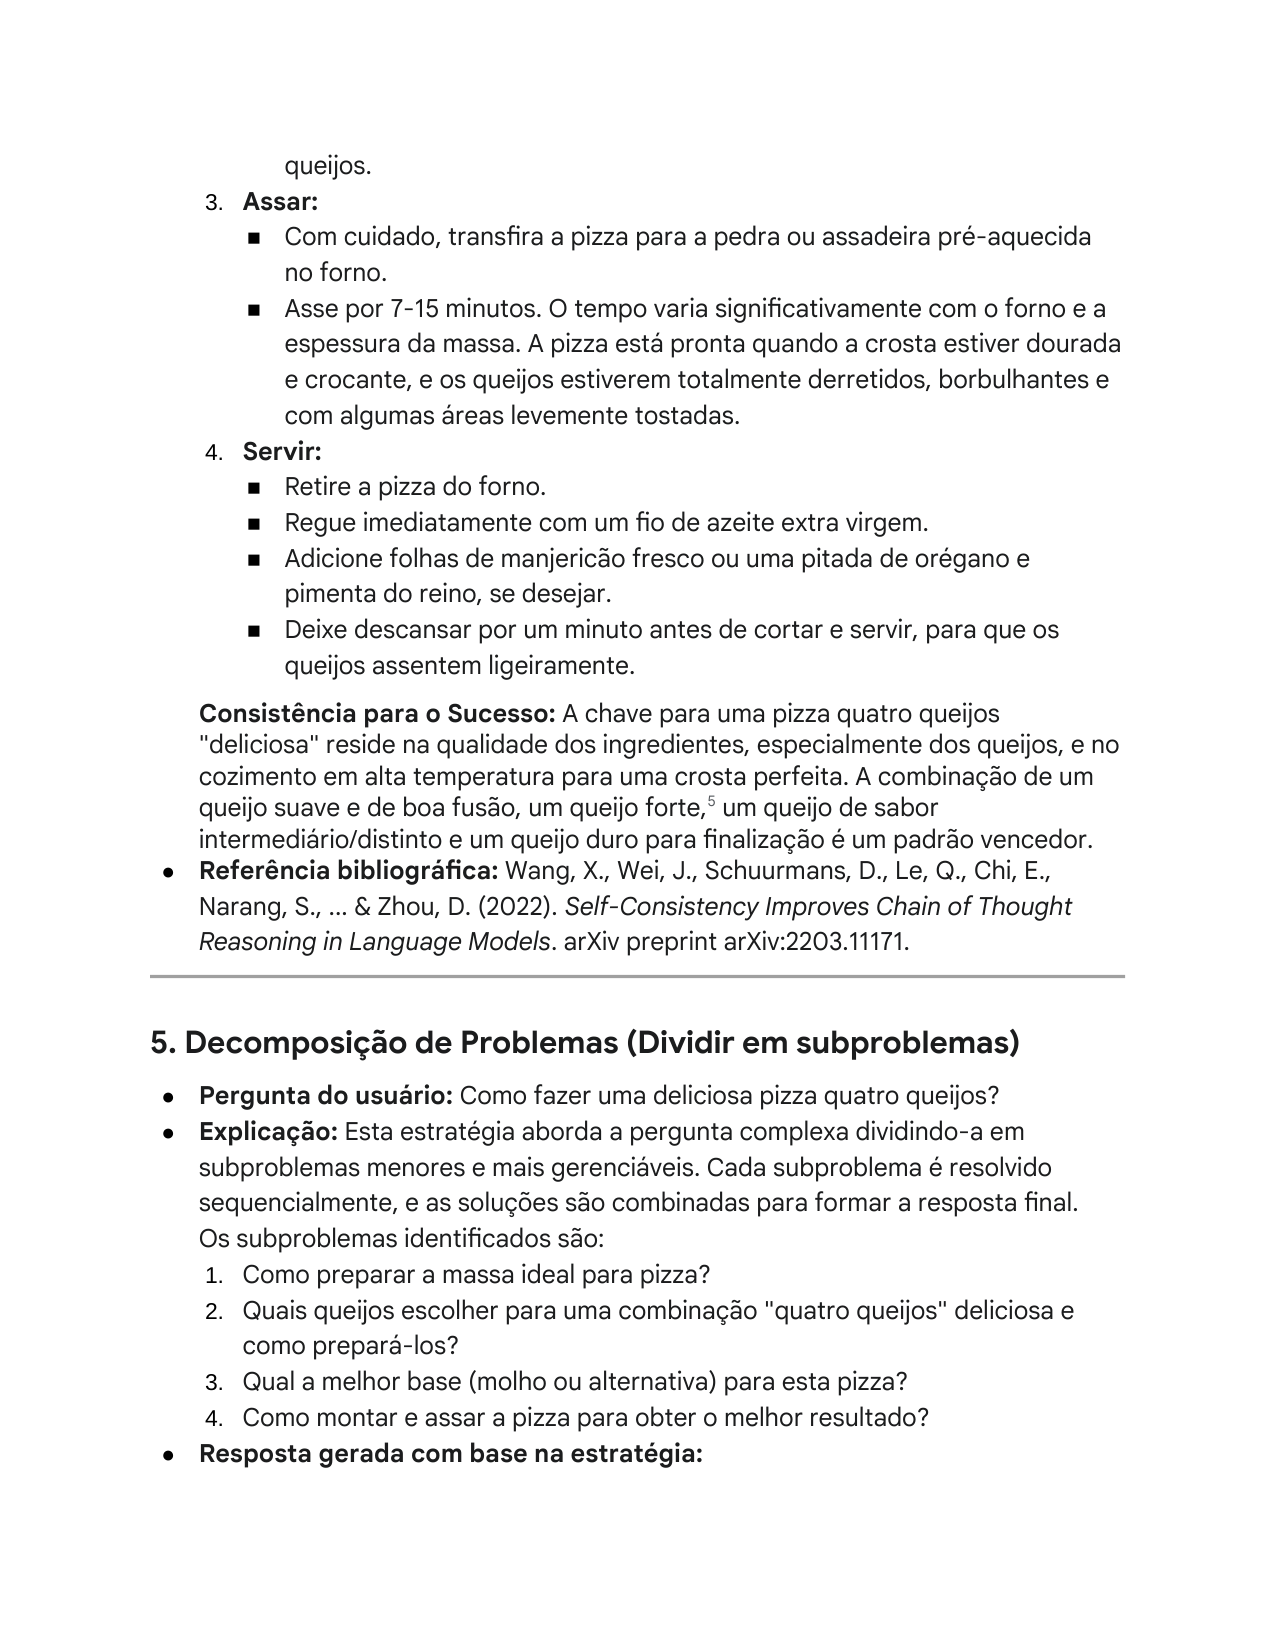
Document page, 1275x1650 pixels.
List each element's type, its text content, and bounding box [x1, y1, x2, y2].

list Assar: [205, 186, 1125, 217]
list Quais queijos escolher para uma combinação "quatro queijos" deliciosa e como prepará-los? [205, 1295, 1125, 1362]
list Qual a melhor base (molho ou alternativa) para esta pizza? [205, 1366, 1125, 1398]
list Pergunta do usuário: Como fazer uma deliciosa pizza quatro queijos? [161, 1081, 1125, 1112]
subtitle 5. Decomposição de Problemas (Dividir em subproblemas) [150, 979, 1125, 1063]
list Regue imediatamente com um fio de azeite extra virgem. [247, 507, 1125, 539]
list Asse por 7-15 minutos. O tempo varia significativamente com o forno e a espessura da massa. A pizza está pronta quando a crosta estiver dourada e crocante, e os queijos estiverem totalmente derretidos, borbulhantes e com algumas áreas levemente tostadas. [247, 293, 1125, 431]
list Explicação: Esta estratégia aborda a pergunta complexa dividindo-a em subproblemas menores e mais gerenciáveis. Cada subproblema é resolvido sequencialmente, e as soluções são combinadas para formar a resposta final. Os subproblemas identificados são: [161, 1116, 1125, 1255]
list Deixe descansar por um minuto antes de cortar e servir, para que os queijos assentem ligeiramente. [247, 614, 1125, 682]
list Servir: [205, 436, 1125, 467]
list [161, 1438, 1125, 1469]
list Retire a pizza do forno. [247, 472, 1125, 503]
list Com cuidado, transfira a pizza para a pedra ou assadeira pré-aquecida no forno. [247, 221, 1125, 288]
text Consistência para o Sucesso: A chave para uma pizza quatro queijos "deliciosa" reside na qualidade dos ingredientes, especialmente dos queijos, e no cozimento em alta temperatura para uma crosta perfeita. A combinação de um queijo suave e de boa fusão, um queijo forte,5 um queijo de sabor intermediário/distinto e um queijo duro para finalização é um padrão vencedor. [198, 698, 1125, 855]
list Como montar e assar a pizza para obter o melhor resultado? [205, 1402, 1125, 1433]
list Como preparar a massa ideal para pizza? [205, 1259, 1125, 1291]
list Adicione folhas de manjericão fresco ou uma pitada de orégano e pimenta do reino, se desejar. [247, 543, 1125, 610]
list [247, 150, 1125, 181]
list Referência bibliográfica: Wang, X., Wei, J., Schuurmans, D., Le, Q., Chi, E., Narang, S., ... & Zhou, D. (2022). Self-Consistency Improves Chain of Thought Reasoning in Language Models. arXiv preprint arXiv:2203.11171. [161, 855, 1125, 958]
